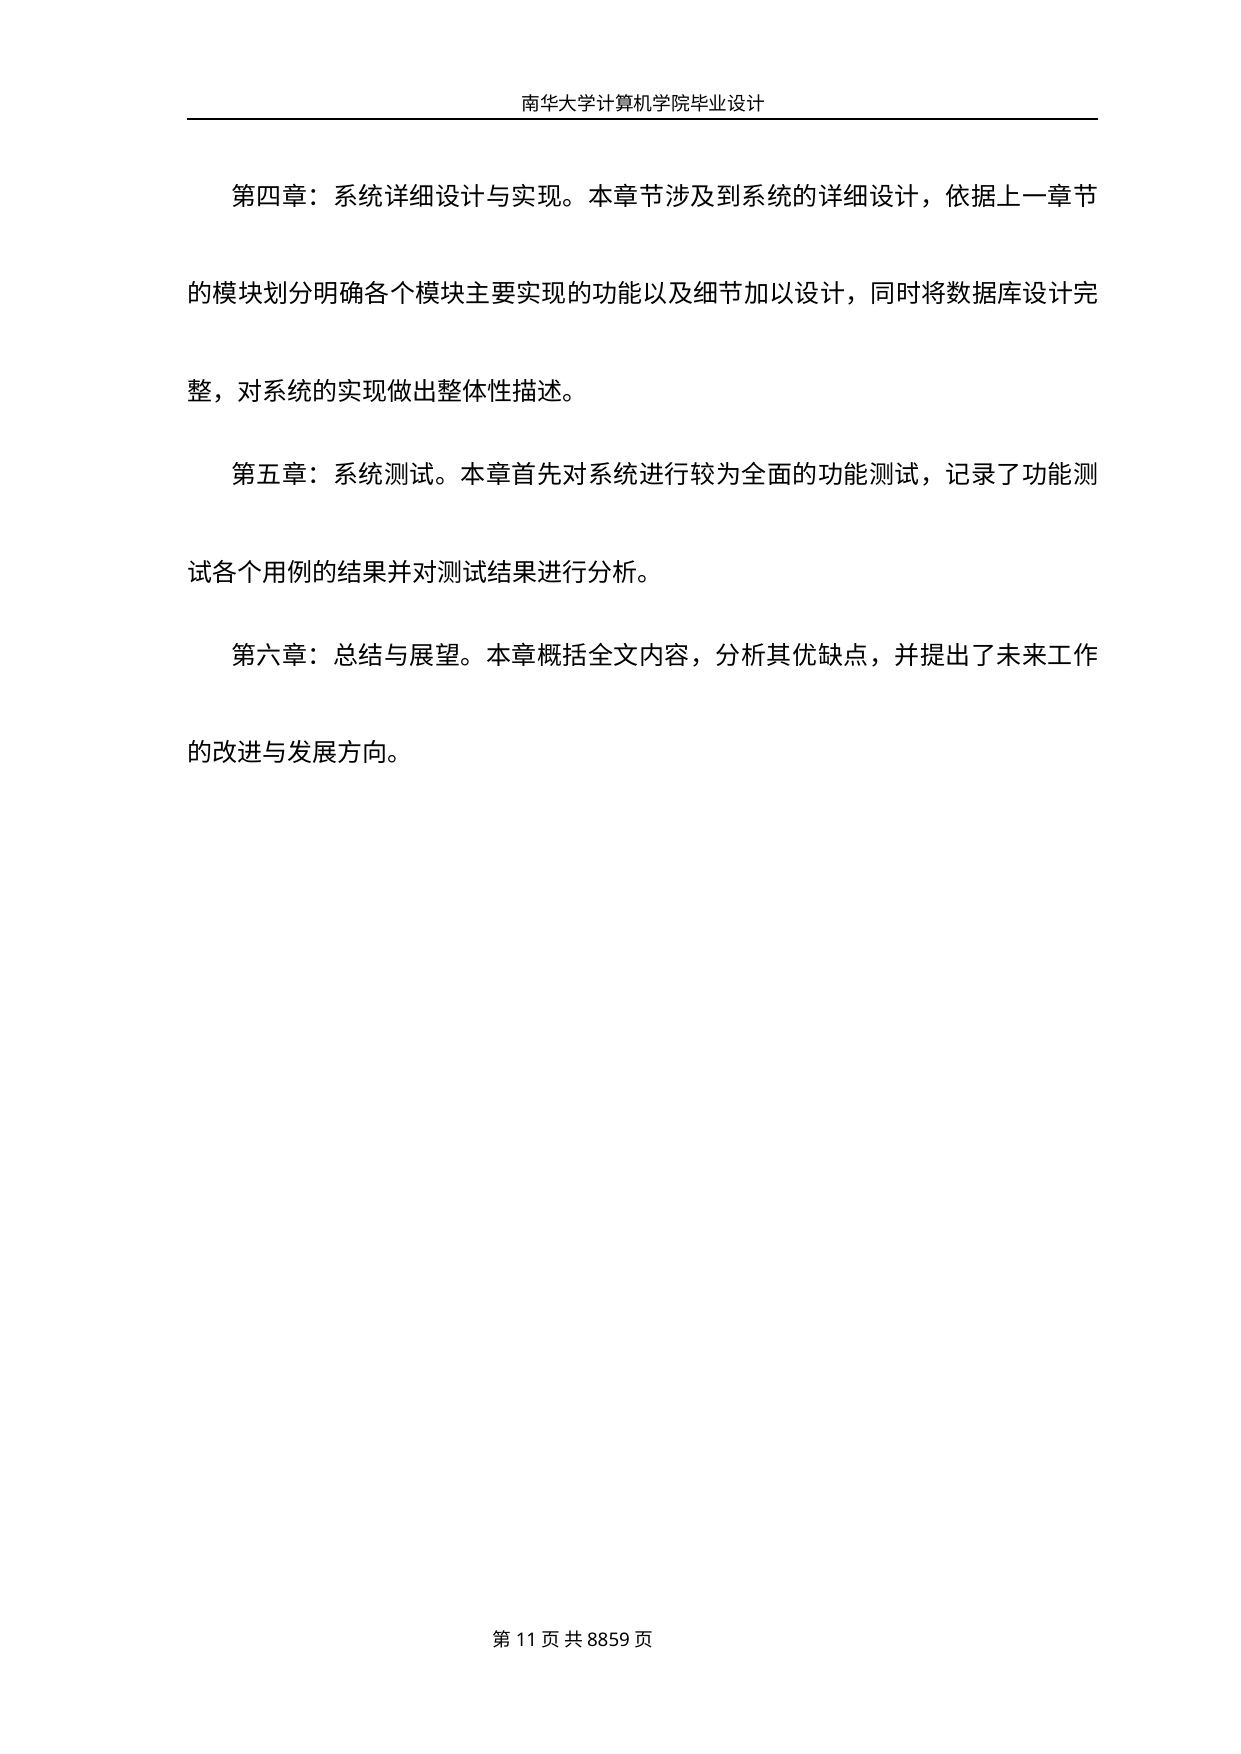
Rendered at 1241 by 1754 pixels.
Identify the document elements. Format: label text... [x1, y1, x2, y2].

text 第四章：系统详细设计与实现。本章节涉及到系统的详细设计，依据上一章节的模块划分明确各个模块主要实现的功能以及细节加以设计，同时将数据库设计完整，对系统的实现做出整体性描述。 [187, 162, 1098, 422]
text 第六章：总结与展望。本章概括全文内容，分析其优缺点，并提出了未来工作的改进与发展方向。 [187, 621, 1098, 783]
text 第五章：系统测试。本章首先对系统进行较为全面的功能测试，记录了功能测试各个用例的结果并对测试结果进行分析。 [187, 440, 1098, 603]
